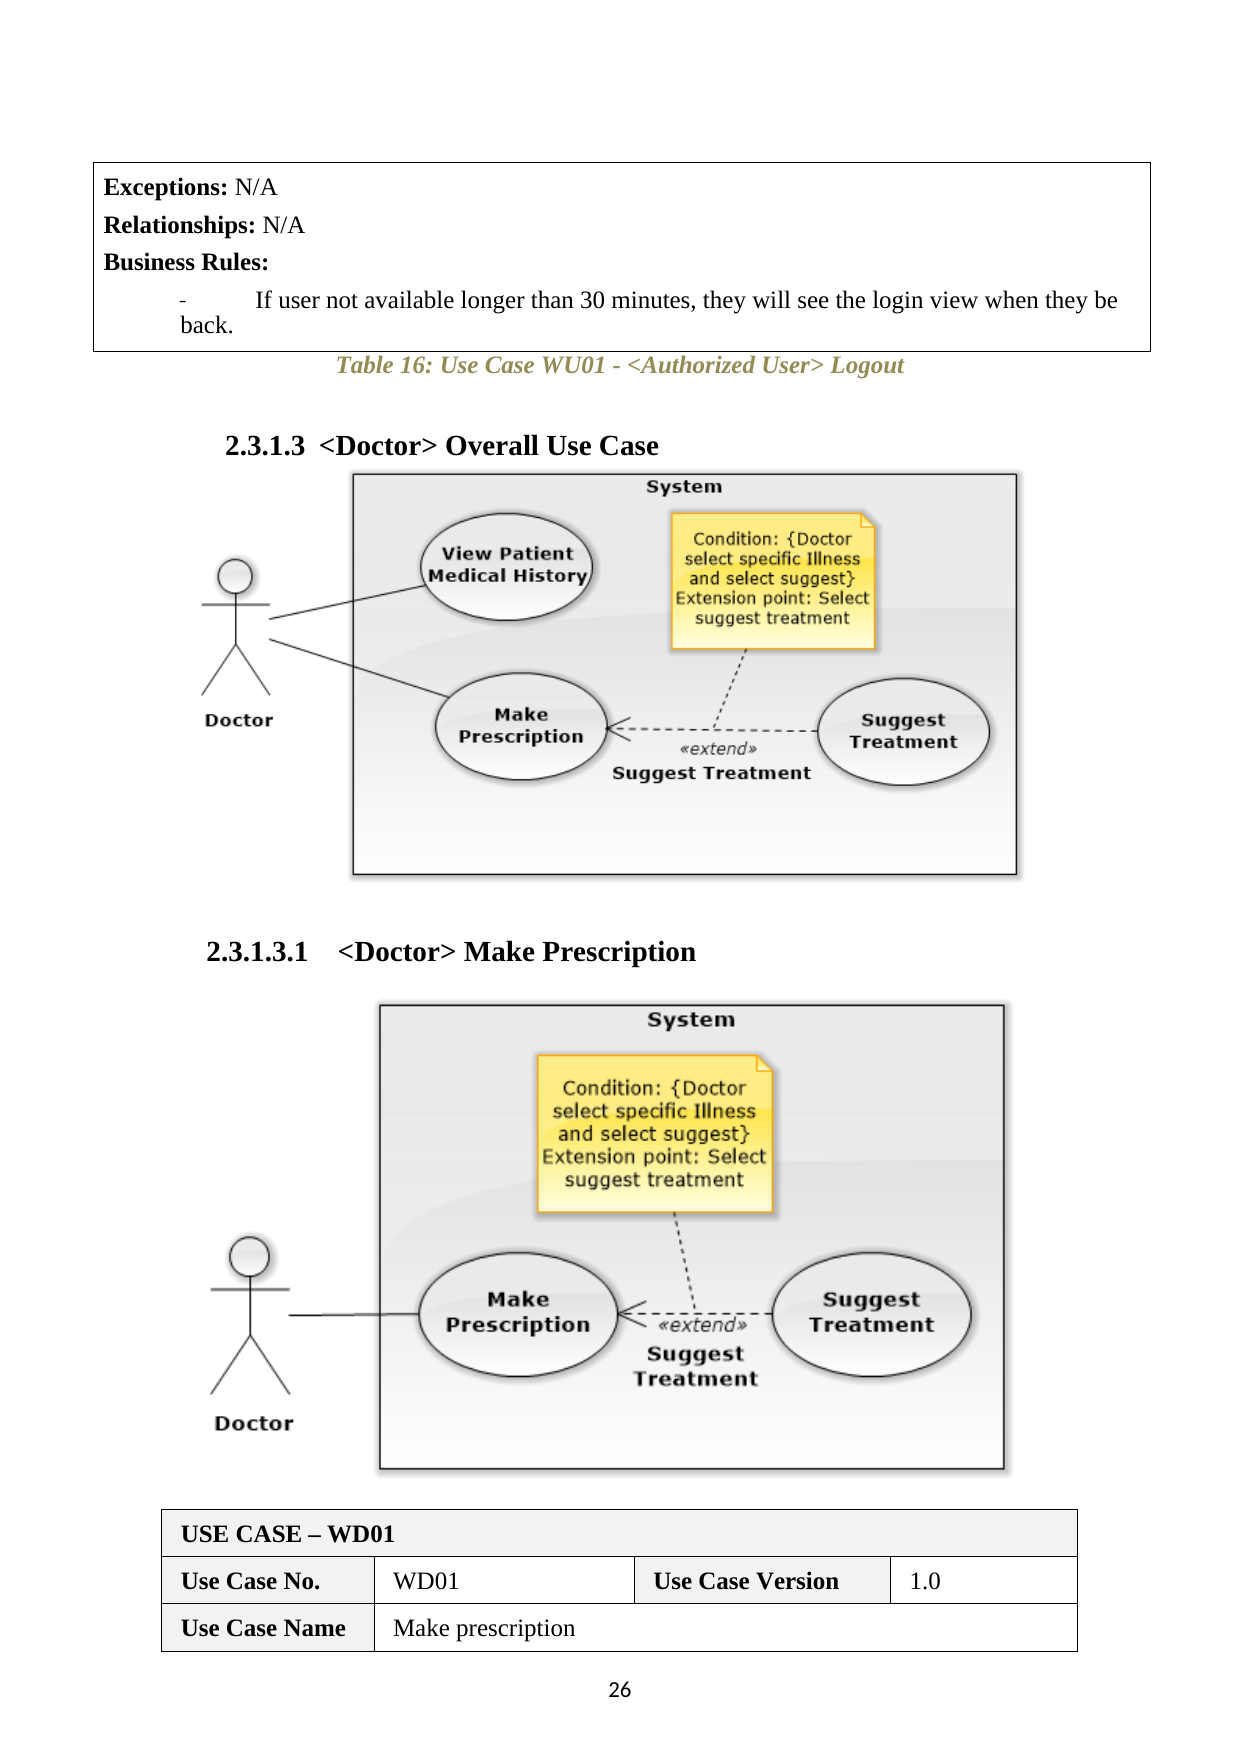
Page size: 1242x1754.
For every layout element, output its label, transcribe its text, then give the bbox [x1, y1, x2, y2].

table_cell WD01 [375, 1557, 634, 1603]
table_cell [94, 163, 1150, 351]
table_cell Make prescription [375, 1604, 1077, 1651]
table_cell Use Case No. [162, 1557, 374, 1603]
subtitle <Doctor> Overall Use Case [199, 428, 1146, 461]
table_cell Use Case Version [635, 1557, 890, 1603]
text Table 16: Use Case WU01 - <Authorized User> Logout [94, 352, 1146, 379]
table_header USE CASE – WD01 [162, 1510, 1077, 1556]
subtitle <Doctor> Make Prescription [206, 934, 1146, 967]
picture [195, 997, 1044, 1509]
table_cell 1.0 [891, 1557, 1077, 1603]
picture [188, 467, 1051, 909]
table_cell Use Case Name [162, 1604, 374, 1651]
